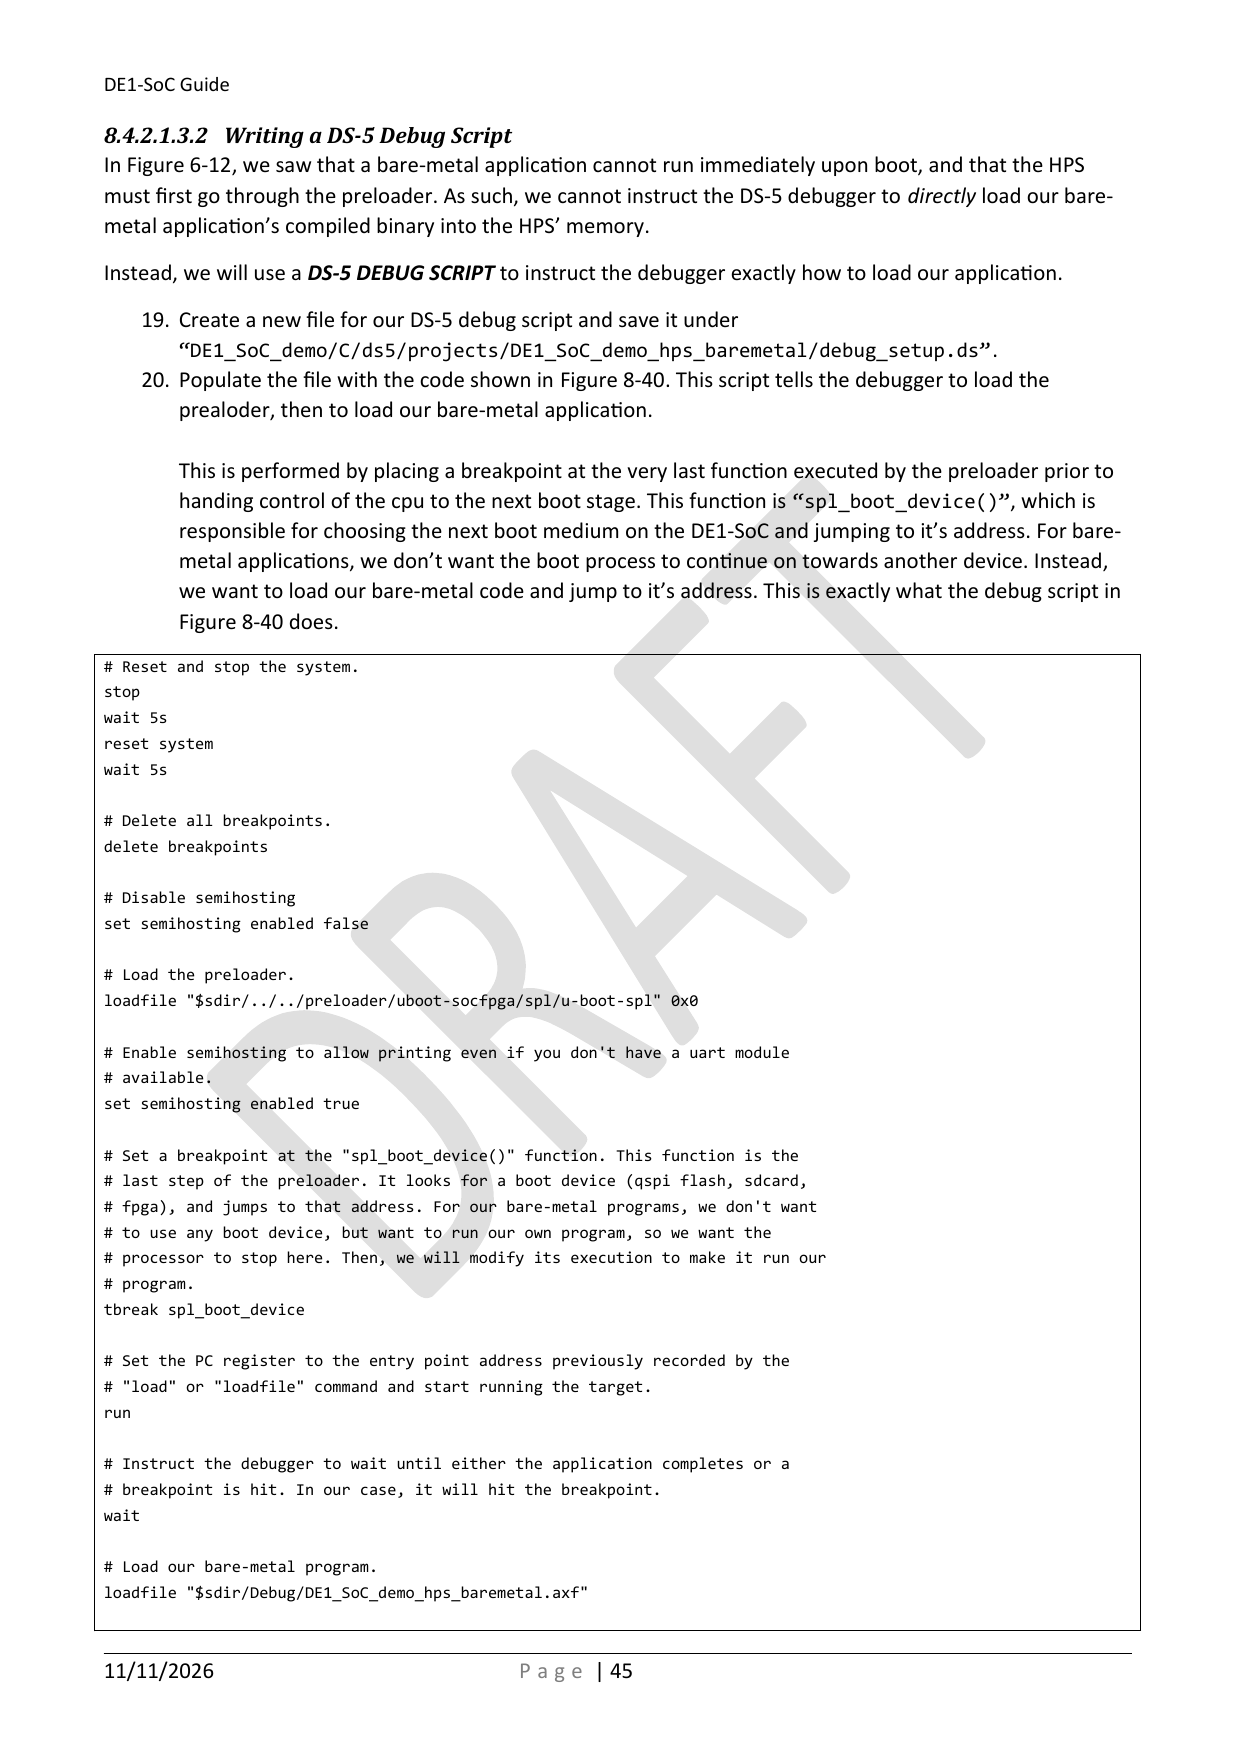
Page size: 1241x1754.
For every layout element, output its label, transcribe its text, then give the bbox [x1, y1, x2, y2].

text wait [95, 1503, 1140, 1525]
text # "load" or "loadfile" command and start running the target. [95, 1374, 1140, 1397]
text # to use any boot device, but want to run our own program, so we want the [95, 1220, 1140, 1242]
text loadfile "$sdir/../../preloader/uboot-socfpga/spl/u-boot-spl" 0x0 [95, 988, 1140, 1011]
text loadfile "$sdir/Debug/DE1_SoC_demo_hps_baremetal.axf" [95, 1580, 1140, 1603]
text # Load the preloader. [95, 962, 1140, 985]
text wait 5s [95, 757, 1140, 779]
text # available. [95, 1065, 1140, 1088]
text Instead, we will use a DS-5 debug script to instruct the debugger exactly how to load our application. [103, 258, 1132, 286]
text # Set a breakpoint at the "spl_boot_device()" function. This function is the [95, 1143, 1140, 1165]
subtitle Writing a DS-5 Debug Script [103, 122, 1132, 148]
text run [95, 1400, 1140, 1422]
text # program. [95, 1271, 1140, 1294]
list Create a new file for our DS-5 debug script and save it under “DE1_SoC_demo/C/ds5/projects/DE1_SoC_demo_hps_baremetal/debug_setup.ds”. [141, 305, 1132, 363]
text # breakpoint is hit. In our case, it will hit the breakpoint. [95, 1477, 1140, 1500]
text wait 5s [95, 705, 1140, 728]
text delete breakpoints [95, 834, 1140, 856]
text # fpga), and jumps to that address. For our bare-metal programs, we don't want [95, 1194, 1140, 1217]
text # Load our bare-metal program. [95, 1554, 1140, 1577]
text tbreak spl_boot_device [95, 1297, 1140, 1319]
text # last step of the preloader. It looks for a boot device (qspi flash, sdcard, [95, 1168, 1140, 1191]
text # Disable semihosting [95, 885, 1140, 908]
text # Enable semihosting to allow printing even if you don't have a uart module [95, 1040, 1140, 1062]
text # Reset and stop the system. [95, 655, 1140, 676]
text set semihosting enabled true [95, 1091, 1140, 1114]
text stop [95, 679, 1140, 702]
text # processor to stop here. Then, we will modify its execution to make it run our [95, 1246, 1140, 1268]
text # Delete all breakpoints. [95, 808, 1140, 831]
text reset system [95, 731, 1140, 753]
text # Set the PC register to the entry point address previously recorded by the [95, 1348, 1140, 1371]
text set semihosting enabled false [95, 911, 1140, 934]
text # Instruct the debugger to wait until either the application completes or a [95, 1451, 1140, 1474]
